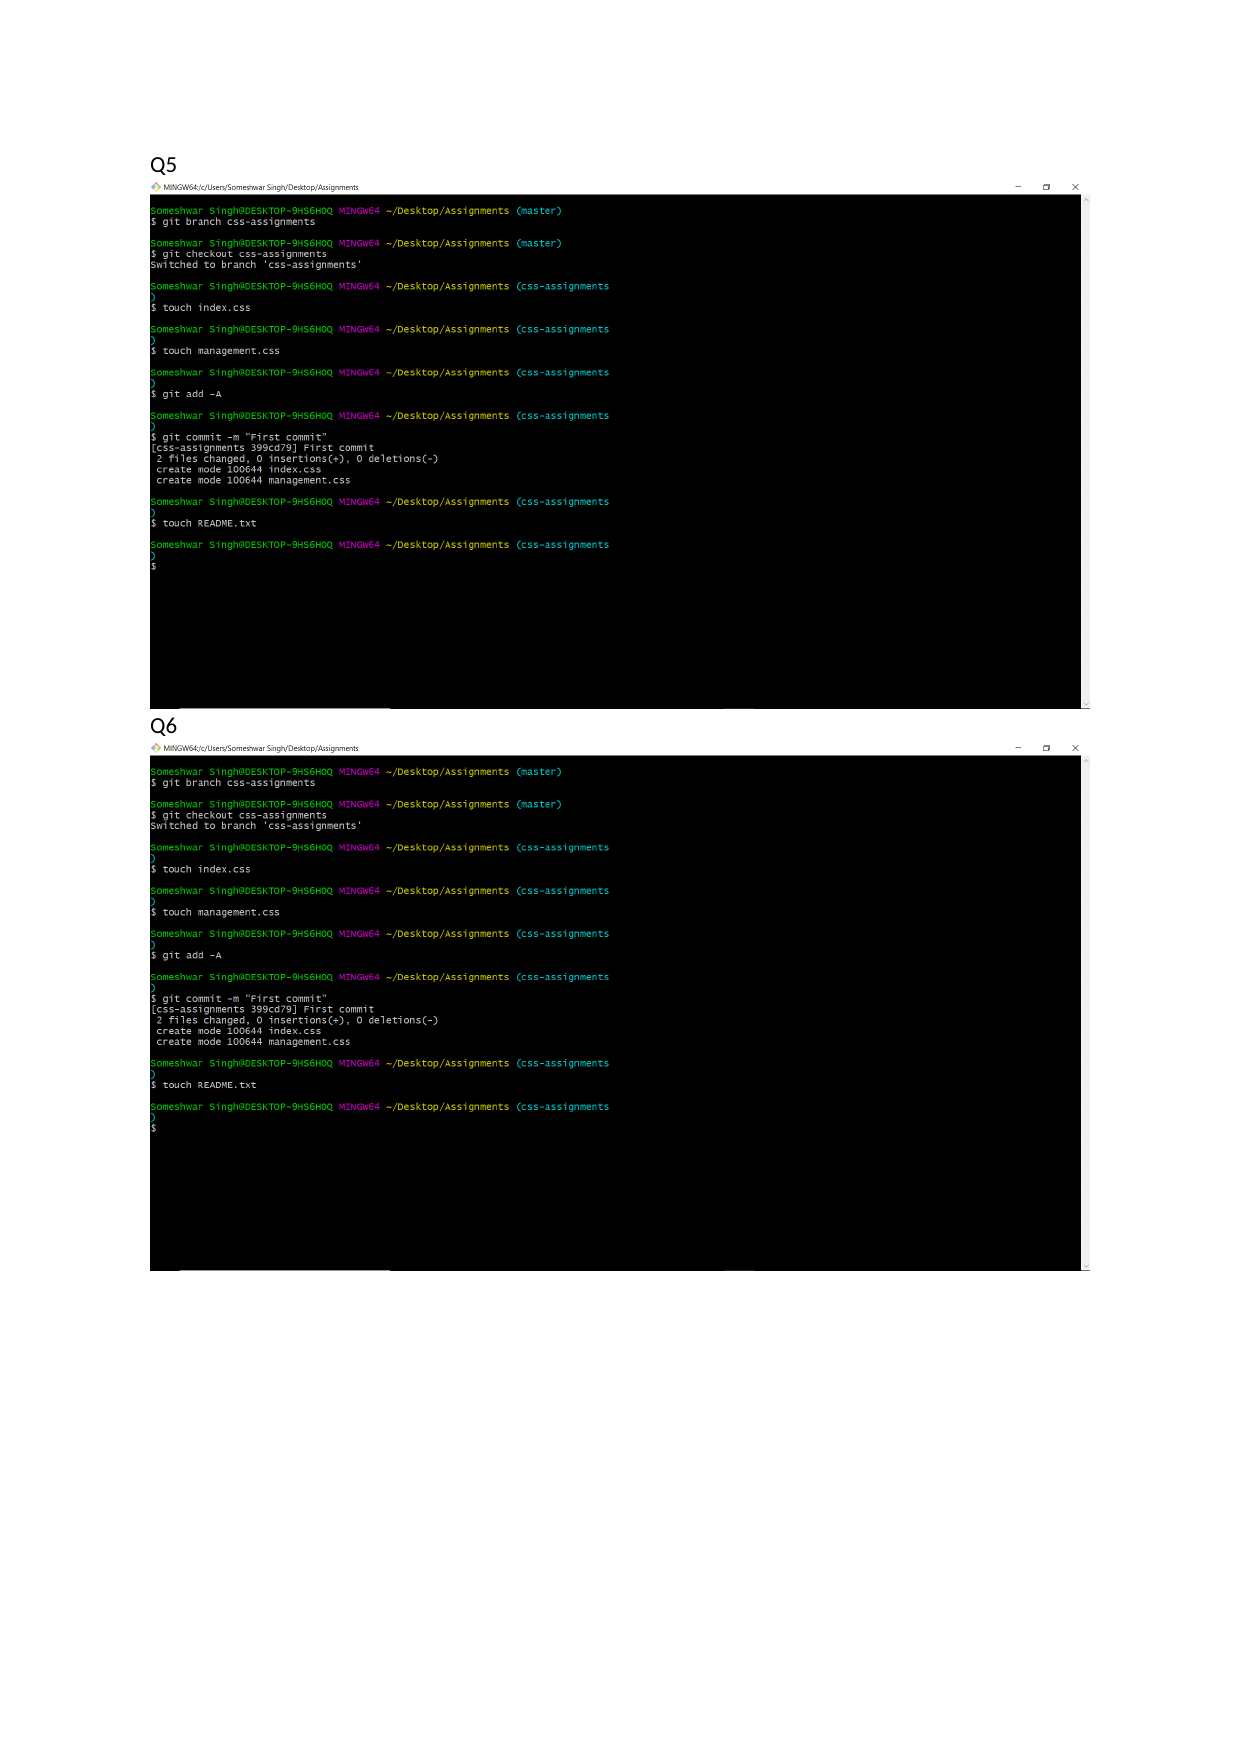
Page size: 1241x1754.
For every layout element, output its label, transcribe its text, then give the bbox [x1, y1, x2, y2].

picture [150, 180, 1091, 709]
text Q5Q6 [150, 709, 1090, 741]
picture [150, 741, 1091, 1271]
text Q5Q6 [150, 150, 1090, 180]
